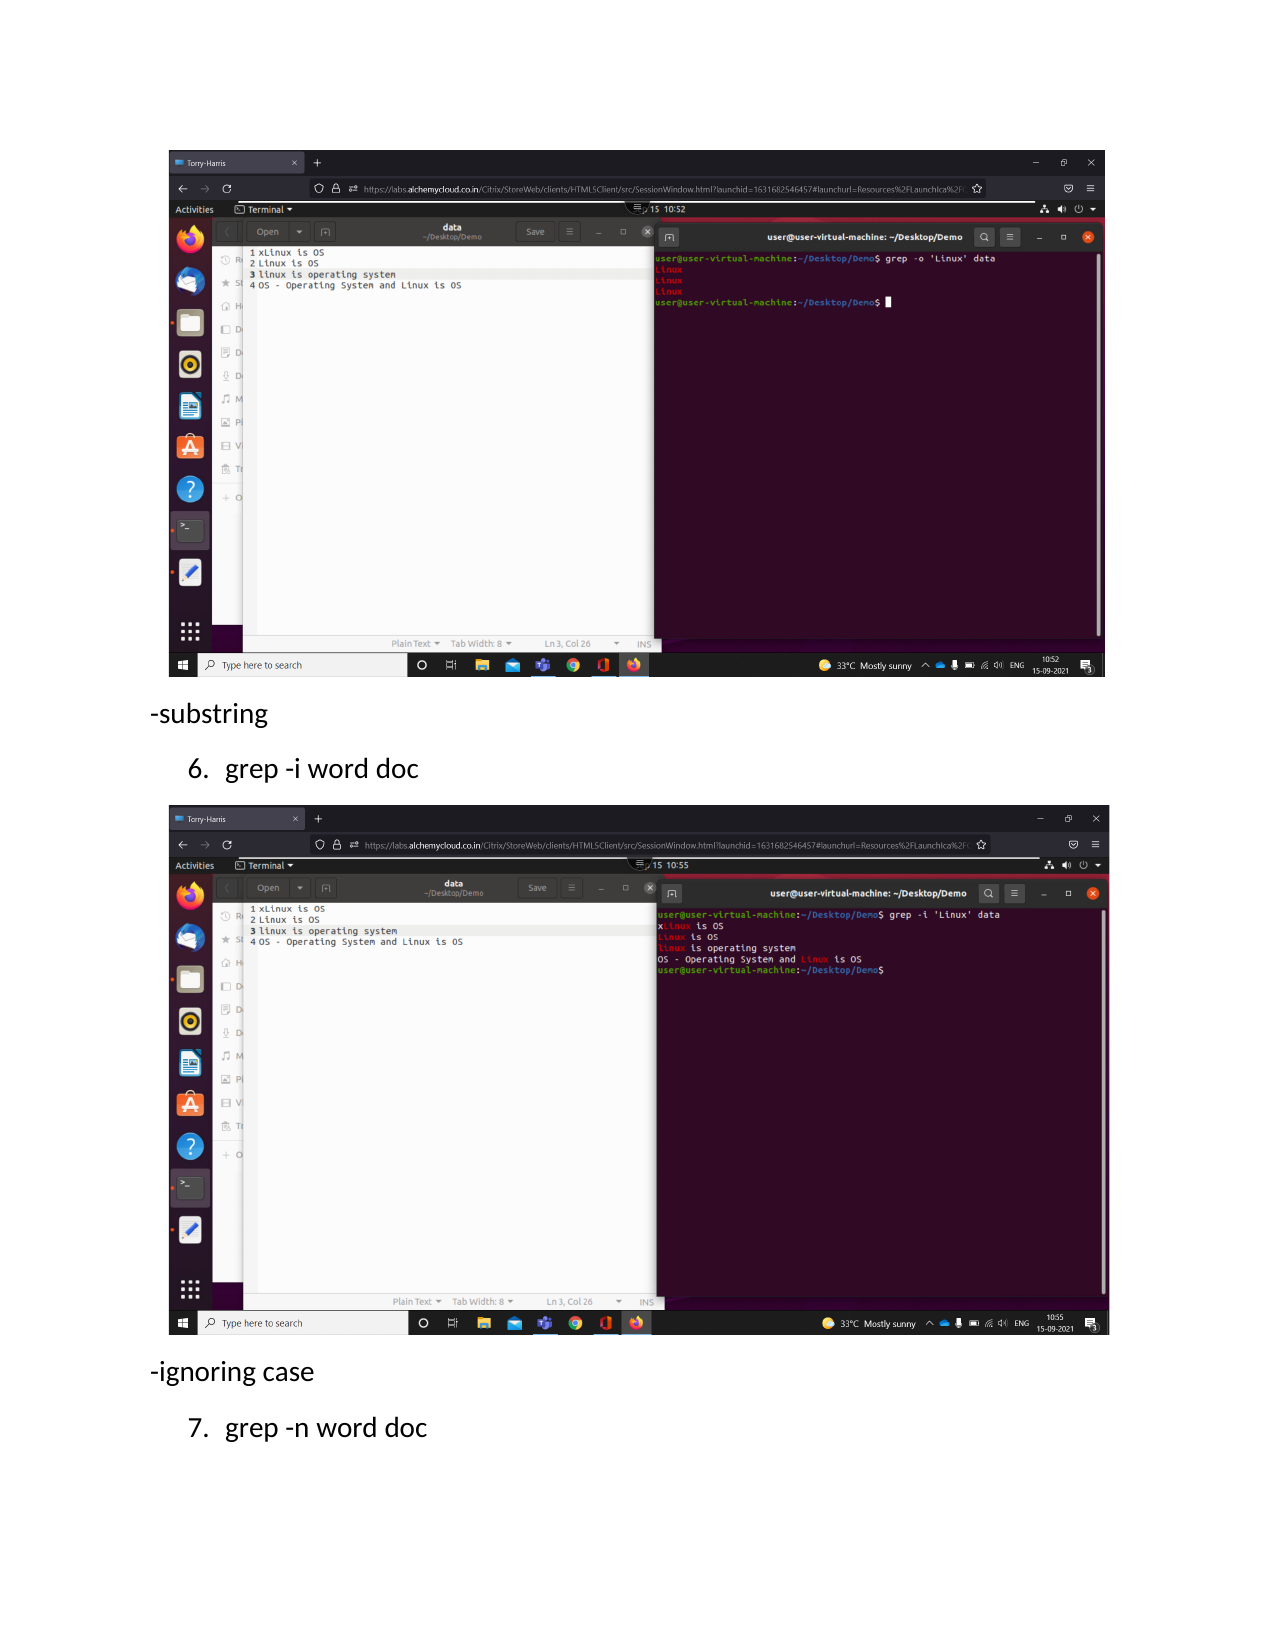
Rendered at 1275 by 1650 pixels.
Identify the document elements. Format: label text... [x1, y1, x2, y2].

list grep -n word doc [187, 1409, 1125, 1444]
text -ignoring case [150, 1353, 1125, 1389]
list grep -i word doc [187, 751, 1125, 786]
text -substring [150, 695, 1125, 731]
